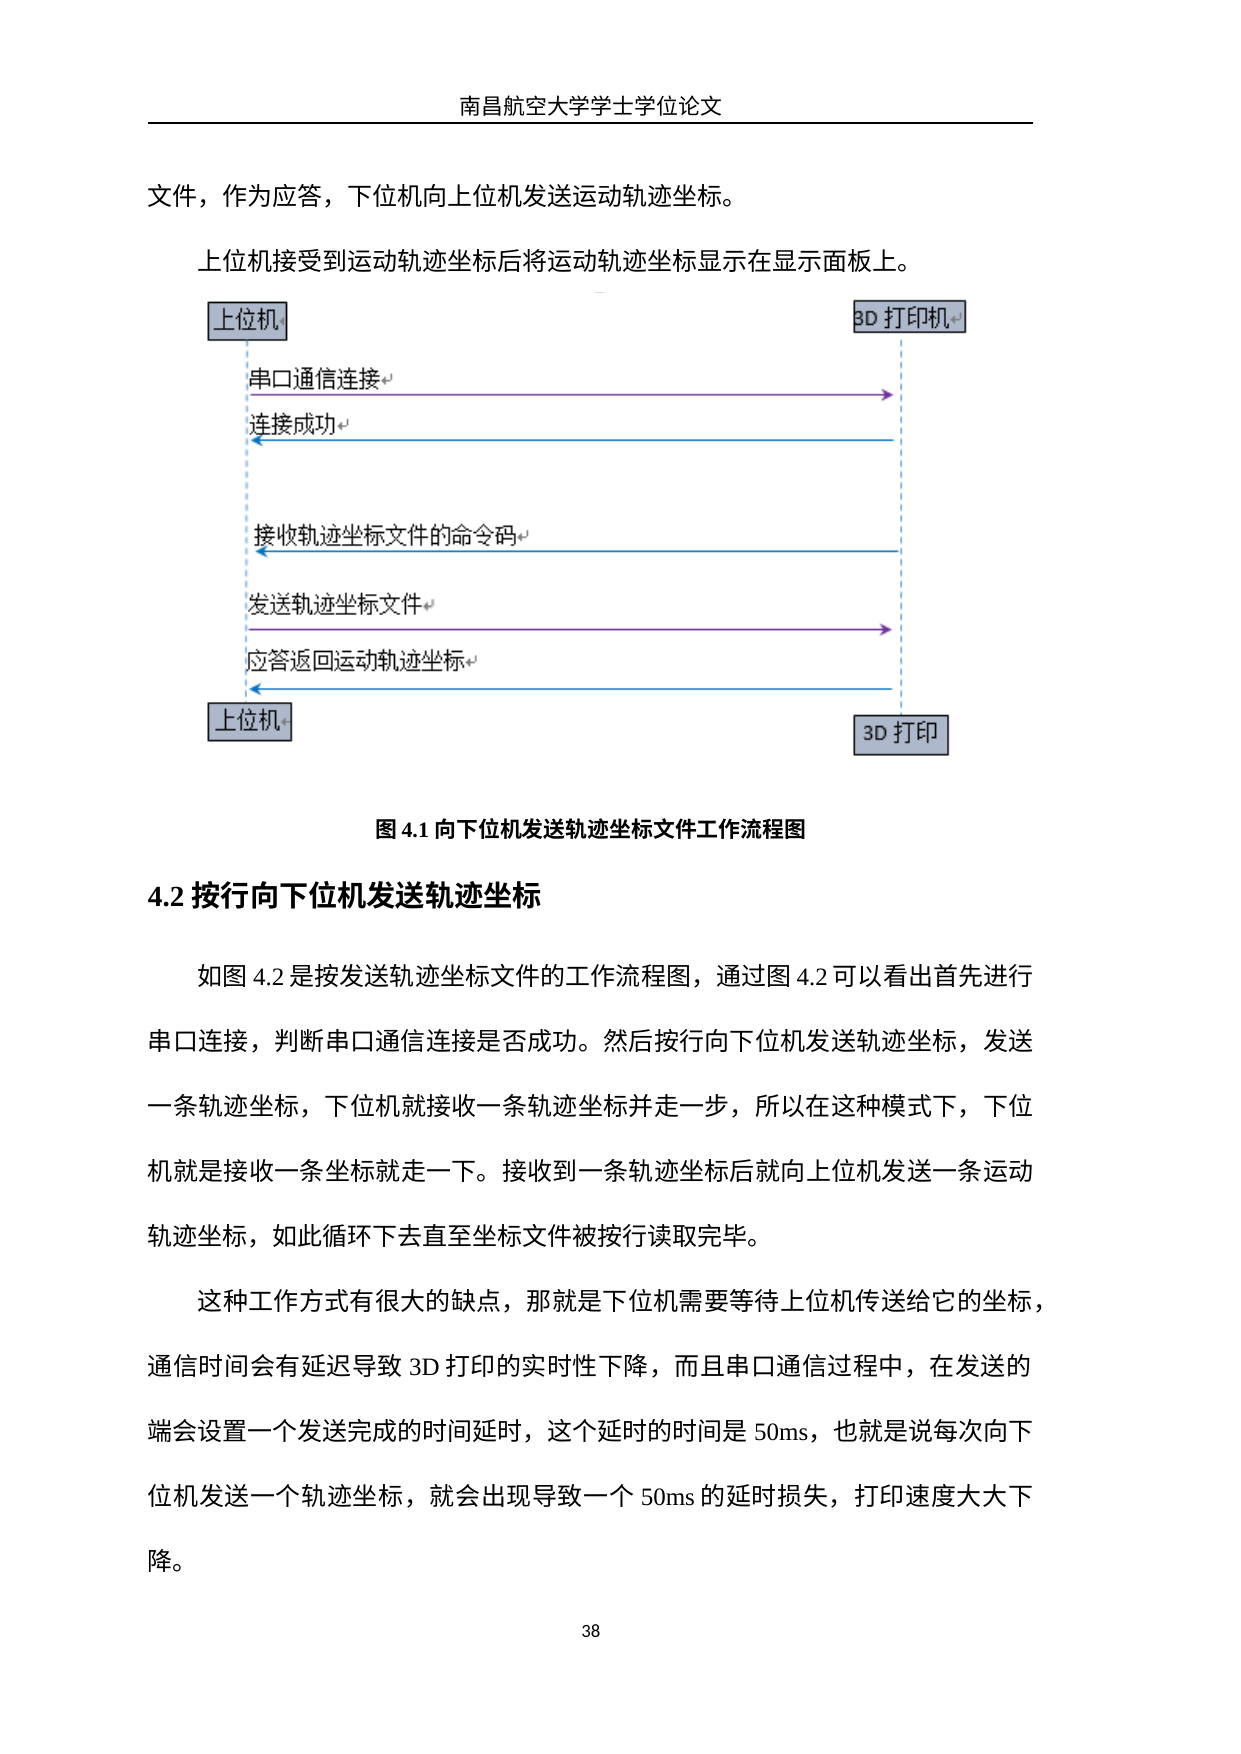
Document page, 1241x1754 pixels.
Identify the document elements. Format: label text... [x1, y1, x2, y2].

text 如图4.1是按发送轨迹坐标文件的工作流程图，通过图4.1可以看出首先进行串口连接，判断串口通信连接是否成功。然后上位机等待下位机发来的发送轨迹坐标命令码。如果下位机接收到该命令码，那么上位机就向下位机发送轨迹坐标文件，作为应答，下位机向上位机发送运动轨迹坐标。 [148, 162, 1033, 227]
subtitle 4.2 按行向下位机发送轨迹坐标 [148, 861, 1033, 926]
text 上位机接受到运动轨迹坐标后将运动轨迹坐标显示在显示面板上。 [148, 227, 1033, 292]
text 如图4.2是按发送轨迹坐标文件的工作流程图，通过图4.2可以看出首先进行串口连接，判断串口通信连接是否成功。然后按行向下位机发送轨迹坐标，发送一条轨迹坐标，下位机就接收一条轨迹坐标并走一步，所以在这种模式下，下位机就是接收一条坐标就走一下。接收到一条轨迹坐标后就向上位机发送一条运动轨迹坐标，如此循环下去直至坐标文件被按行读取完毕。 [148, 942, 1033, 1267]
picture [175, 292, 1007, 784]
text 图4.1 向下位机发送轨迹坐标文件工作流程图 [148, 812, 1033, 844]
text 这种工作方式有很大的缺点，那就是下位机需要等待上位机传送给它的坐标，通信时间会有延迟导致3D打印的实时性下降，而且串口通信过程中，在发送的端会设置一个发送完成的时间延时，这个延时的时间是50ms，也就是说每次向下位机发送一个轨迹坐标，就会出现导致一个50ms的延时损失，打印速度大大下降。 [148, 1267, 1033, 1592]
